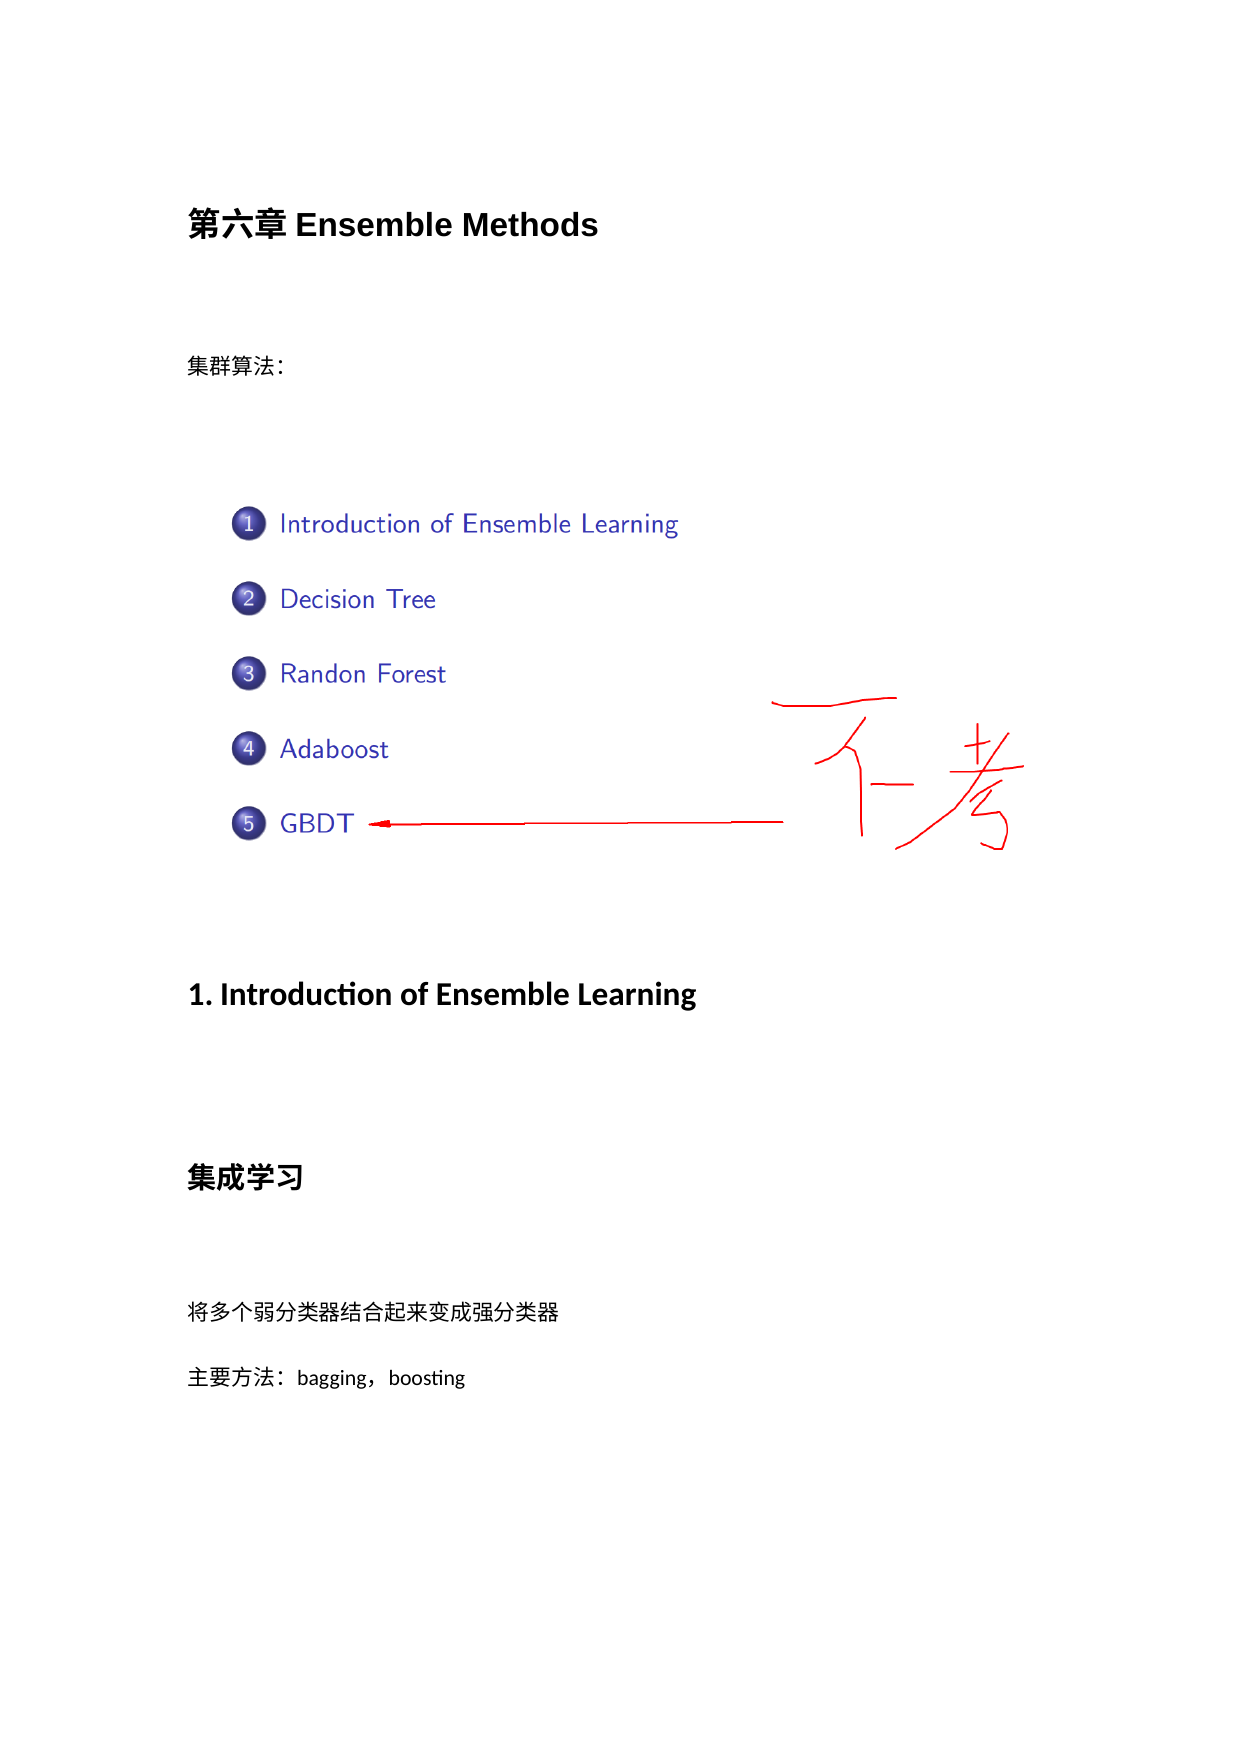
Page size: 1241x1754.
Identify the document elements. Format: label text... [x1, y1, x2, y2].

subtitle Introduction of Ensemble Learning [187, 960, 1053, 1025]
picture [187, 413, 1052, 891]
list 集群算法： [187, 348, 1053, 381]
subtitle 集成学习 [187, 1143, 1053, 1208]
text 主要方法：bagging，boosting [187, 1359, 1053, 1392]
subtitle Ensemble Methods [187, 189, 1053, 254]
text 将多个弱分类器结合起来变成强分类器 [187, 1294, 1053, 1327]
